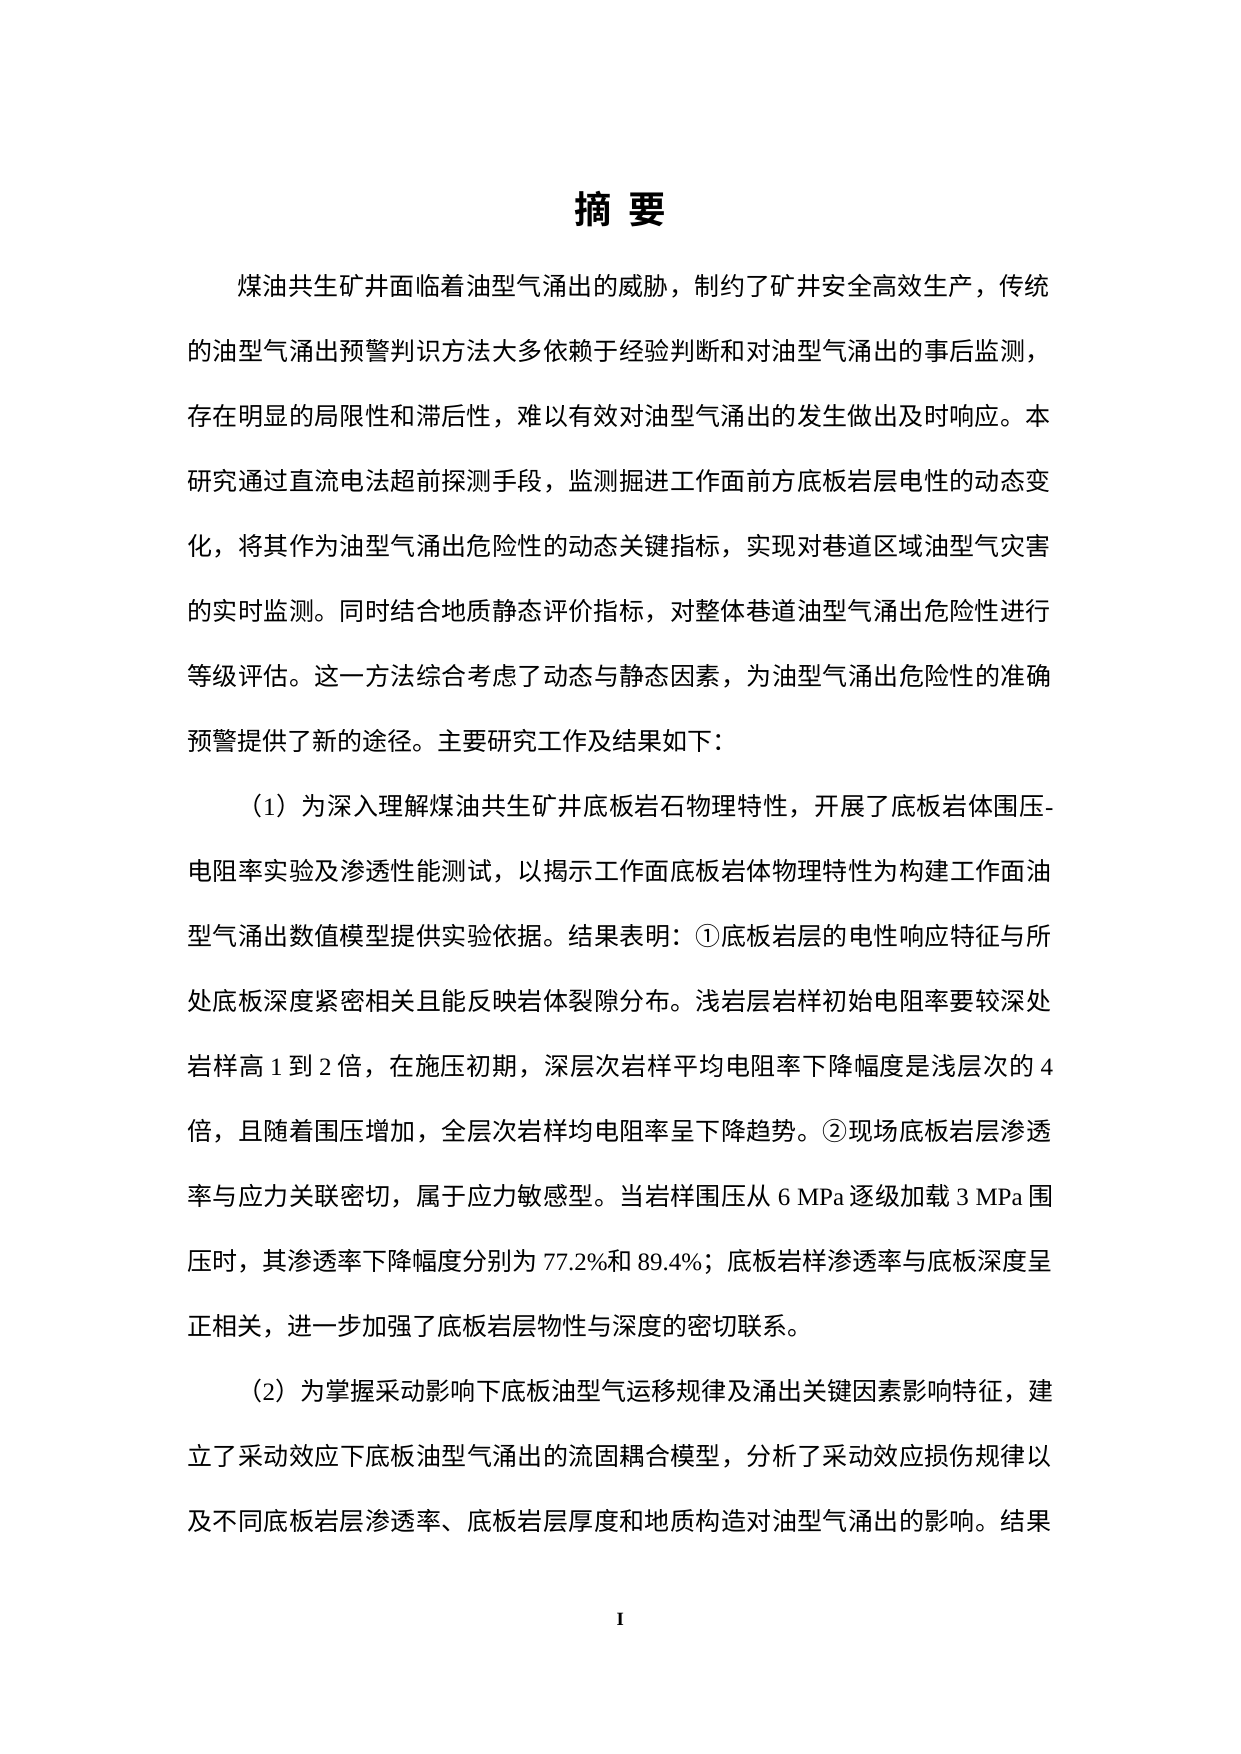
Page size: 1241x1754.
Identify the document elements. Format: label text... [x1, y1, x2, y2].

text 摘 要 [187, 174, 1053, 239]
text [187, 1357, 1053, 1552]
text （1）为深入理解煤油共生矿井底板岩石物理特性，开展了底板岩体围压-电阻率实验及渗透性能测试，以揭示工作面底板岩体物理特性为构建工作面油型气涌出数值模型提供实验依据。结果表明：①底板岩层的电性响应特征与所处底板深度紧密相关且能反映岩体裂隙分布。浅岩层岩样初始电阻率要较深处岩样高1到2倍，在施压初期，深层次岩样平均电阻率下降幅度是浅层次的4倍，且随着围压增加，全层次岩样均电阻率呈下降趋势。②现场底板岩层渗透率与应力关联密切，属于应力敏感型。当岩样围压从6 MPa逐级加载3 MPa围压时，其渗透率下降幅度分别为77.2%和89.4%；底板岩样渗透率与底板深度呈正相关，进一步加强了底板岩层物性与深度的密切联系。 [187, 772, 1053, 1357]
text 煤油共生矿井面临着油型气涌出的威胁，制约了矿井安全高效生产，传统的油型气涌出预警判识方法大多依赖于经验判断和对油型气涌出的事后监测，存在明显的局限性和滞后性，难以有效对油型气涌出的发生做出及时响应。本研究通过直流电法超前探测手段，监测掘进工作面前方底板岩层电性的动态变化，将其作为油型气涌出危险性的动态关键指标，实现对巷道区域油型气灾害的实时监测。同时结合地质静态评价指标，对整体巷道油型气涌出危险性进行等级评估。这一方法综合考虑了动态与静态因素，为油型气涌出危险性的准确预警提供了新的途径。主要研究工作及结果如下： [187, 252, 1053, 772]
